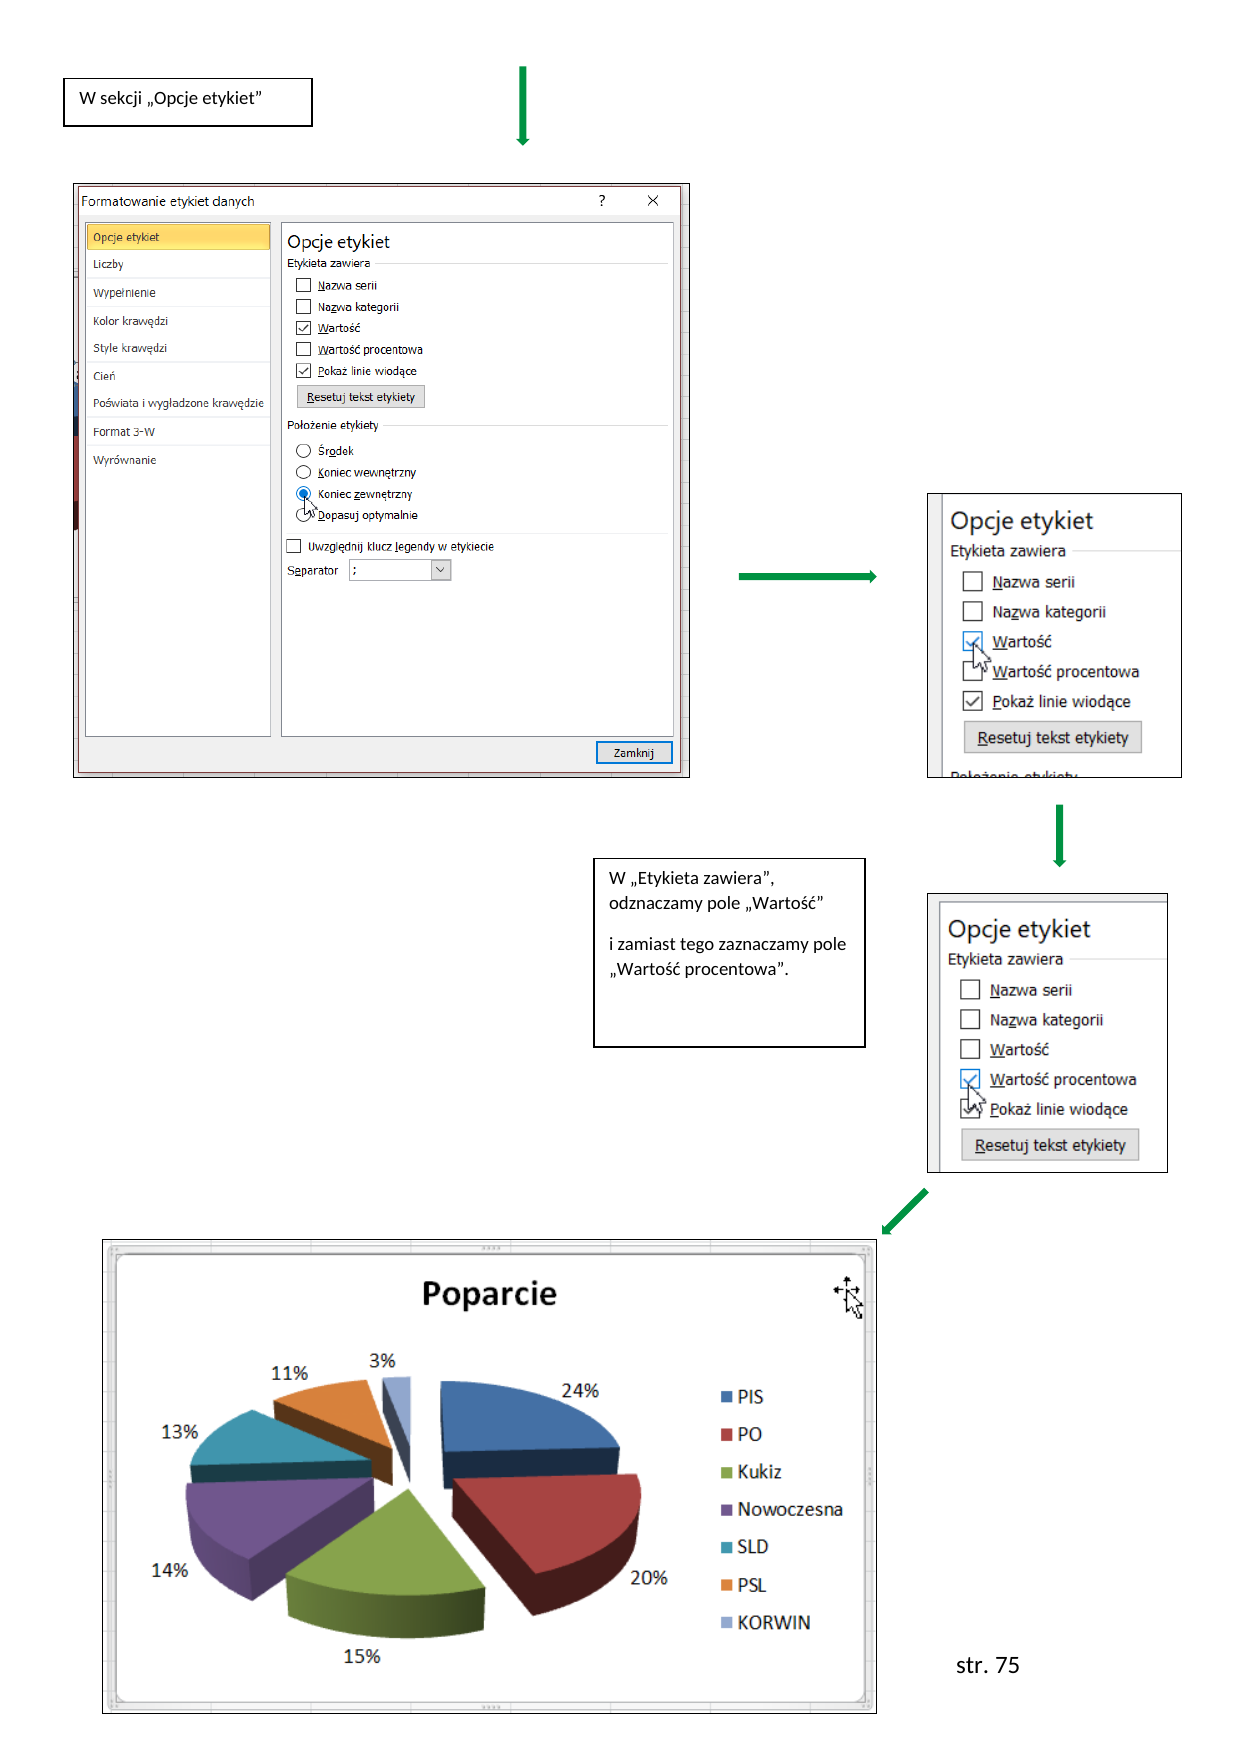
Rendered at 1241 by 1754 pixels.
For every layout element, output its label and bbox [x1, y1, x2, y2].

picture [103, 1240, 876, 1713]
picture [928, 494, 1181, 777]
picture [74, 184, 689, 777]
picture [928, 894, 1167, 1172]
